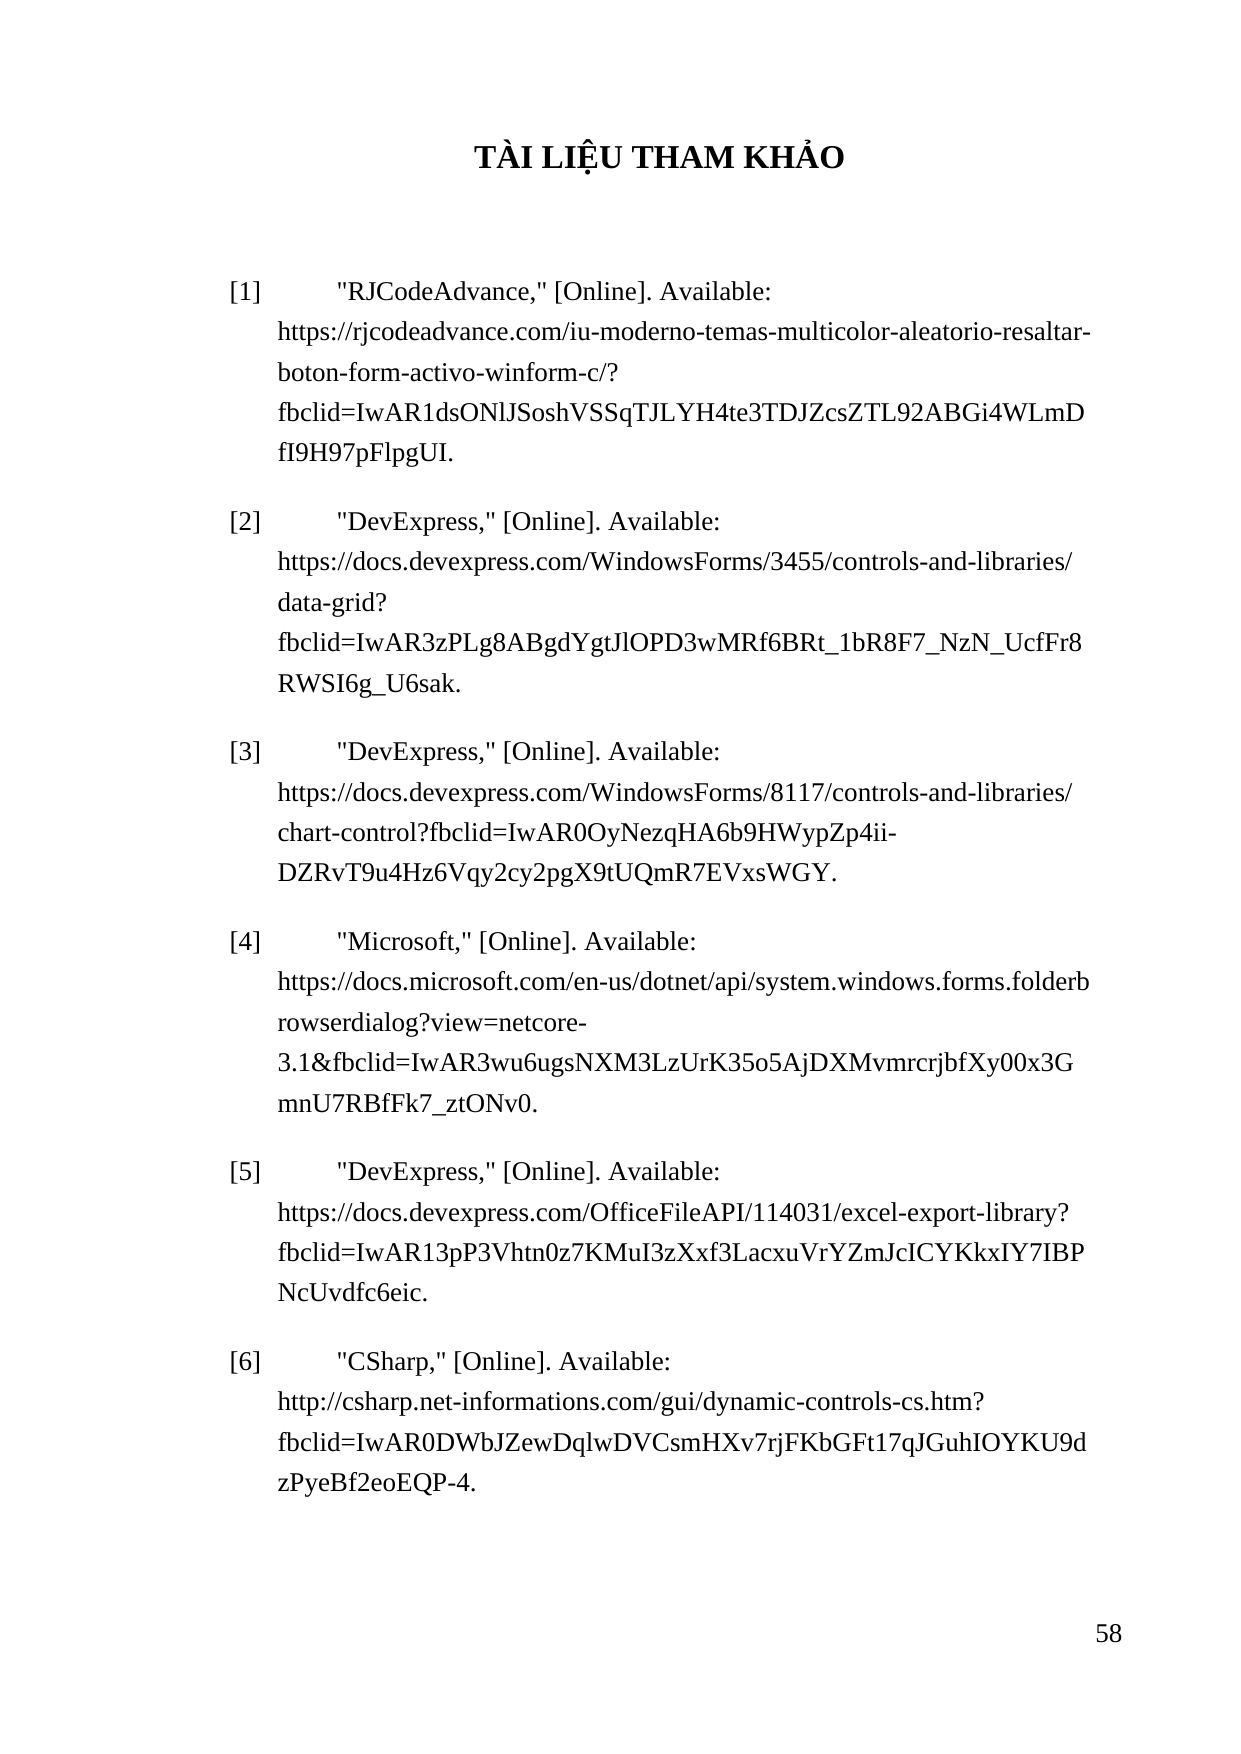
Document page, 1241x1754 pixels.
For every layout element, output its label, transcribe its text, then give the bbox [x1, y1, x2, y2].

text TÀI LIỆU THAM KHẢO [197, 137, 1122, 176]
